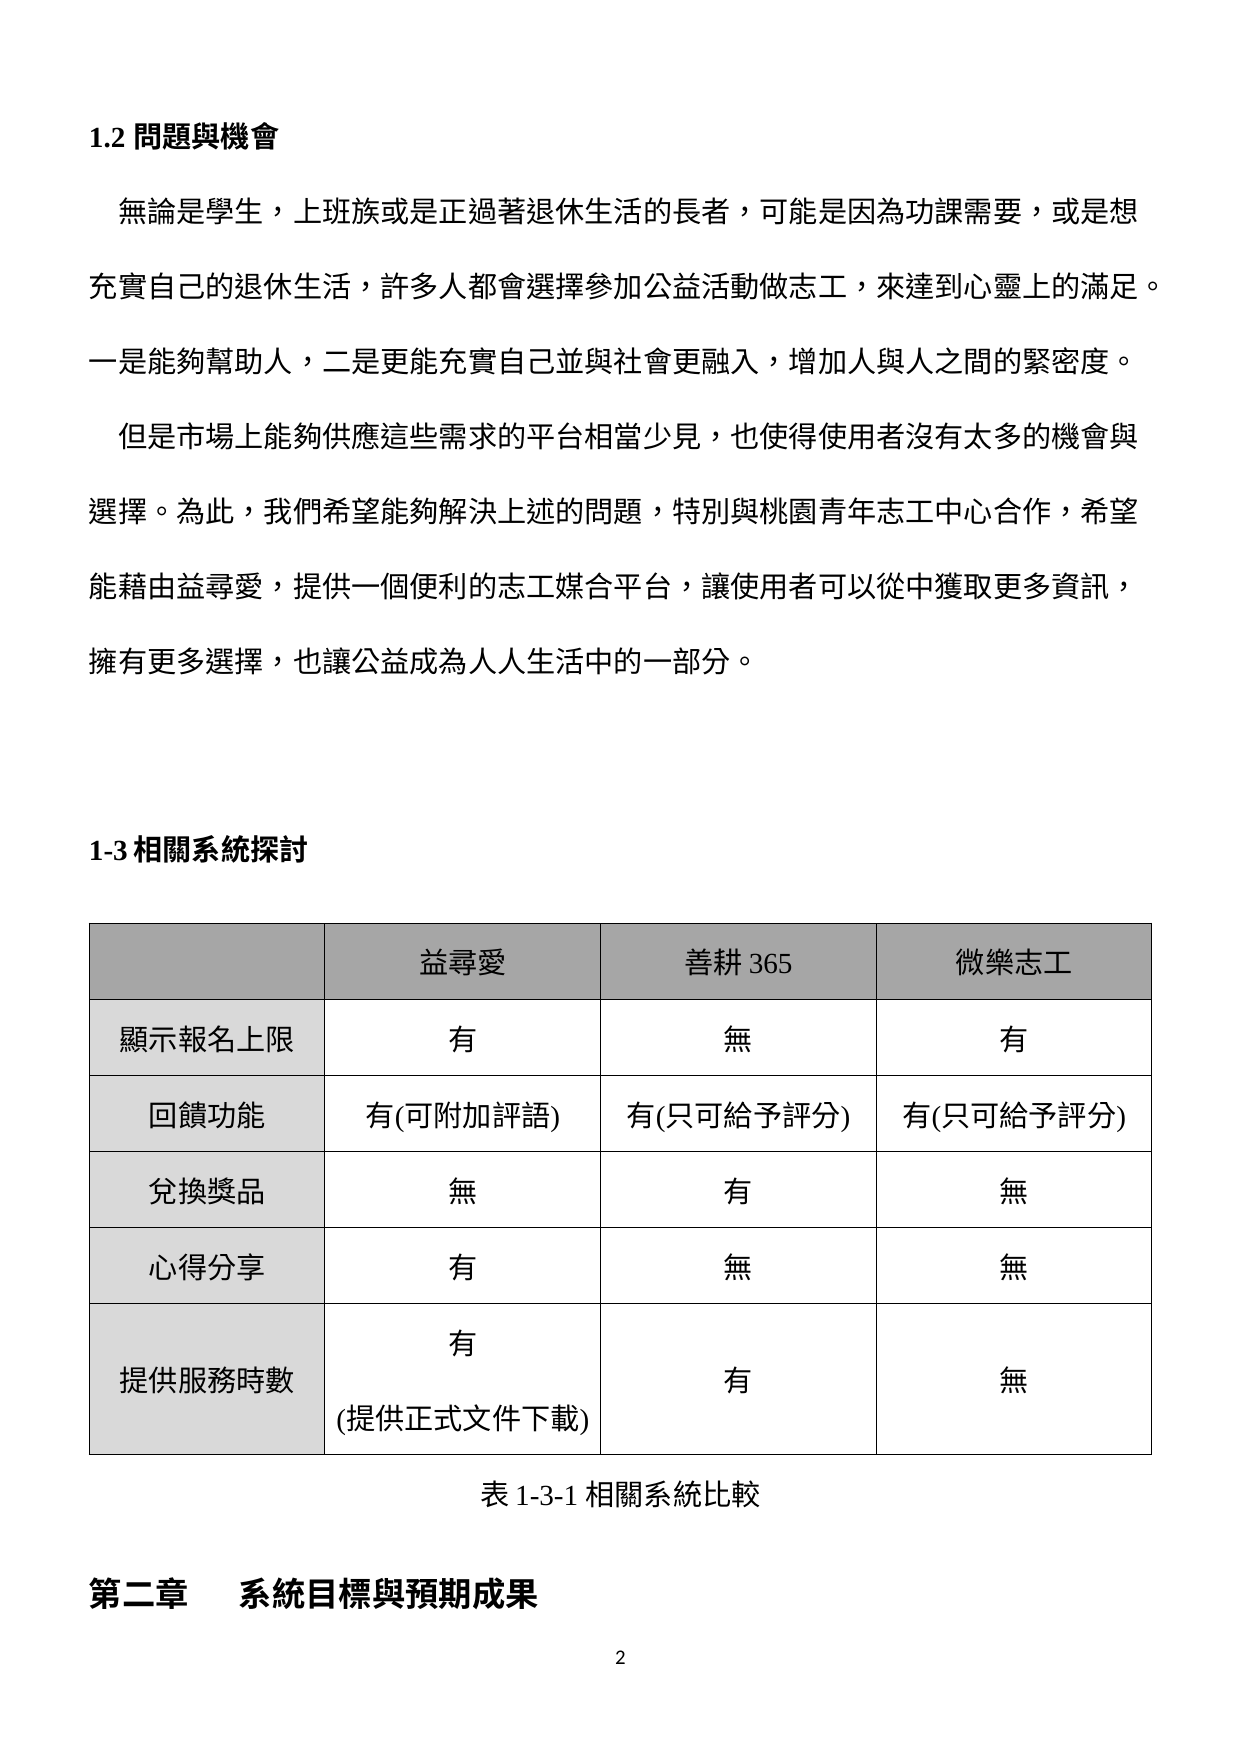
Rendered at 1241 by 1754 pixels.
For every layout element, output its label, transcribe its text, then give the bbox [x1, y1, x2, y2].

table_cell 有(只可給予評分) [877, 1076, 1151, 1151]
table_cell 心得分享 [90, 1228, 324, 1303]
table_cell 無 [877, 1152, 1151, 1227]
text 表1-3-1 相關系統比較 [89, 1455, 1152, 1530]
table_header 益尋愛 [325, 924, 600, 999]
text 第二章 系統目標與預期成果 [89, 1567, 1152, 1616]
table_cell 有(只可給予評分) [601, 1076, 876, 1151]
table_cell 無 [601, 1000, 876, 1075]
table_cell 有 (提供正式文件下載) [325, 1304, 600, 1454]
table_cell 有 [601, 1152, 876, 1227]
text 1-3相關系統探討 [89, 810, 1152, 885]
table_cell 顯示報名上限 [90, 1000, 324, 1075]
table_header 善耕365 [601, 924, 876, 999]
table_cell 無 [877, 1228, 1151, 1303]
text 無論是學生，上班族或是正過著退休生活的長者，可能是因為功課需要，或是想充實自己的退休生活，許多人都會選擇參加公益活動做志工，來達到心靈上的滿足。一是能夠幫助人，二是更能充實自己並與社會更融入，增加人與人之間的緊密度。 [89, 173, 1152, 398]
table_cell 有 [601, 1304, 876, 1454]
table_cell 有 [325, 1000, 600, 1075]
table_header [90, 924, 324, 999]
text 問題與機會 [89, 98, 1152, 173]
table_header 微樂志工 [877, 924, 1151, 999]
table_cell 無 [877, 1304, 1151, 1454]
table_cell 有 [325, 1228, 600, 1303]
table_cell 有 [877, 1000, 1151, 1075]
table_cell 回饋功能 [90, 1076, 324, 1151]
table_cell 兌換獎品 [90, 1152, 324, 1227]
table_cell 有(可附加評語) [325, 1076, 600, 1151]
table_cell 無 [601, 1228, 876, 1303]
table_cell 無 [325, 1152, 600, 1227]
text 但是市場上能夠供應這些需求的平台相當少見，也使得使用者沒有太多的機會與選擇。為此，我們希望能夠解決上述的問題，特別與桃園青年志工中心合作，希望能藉由益尋愛，提供一個便利的志工媒合平台，讓使用者可以從中獲取更多資訊，擁有更多選擇，也讓公益成為人人生活中的一部分。 [89, 398, 1152, 698]
table_cell 提供服務時數 [90, 1304, 324, 1454]
